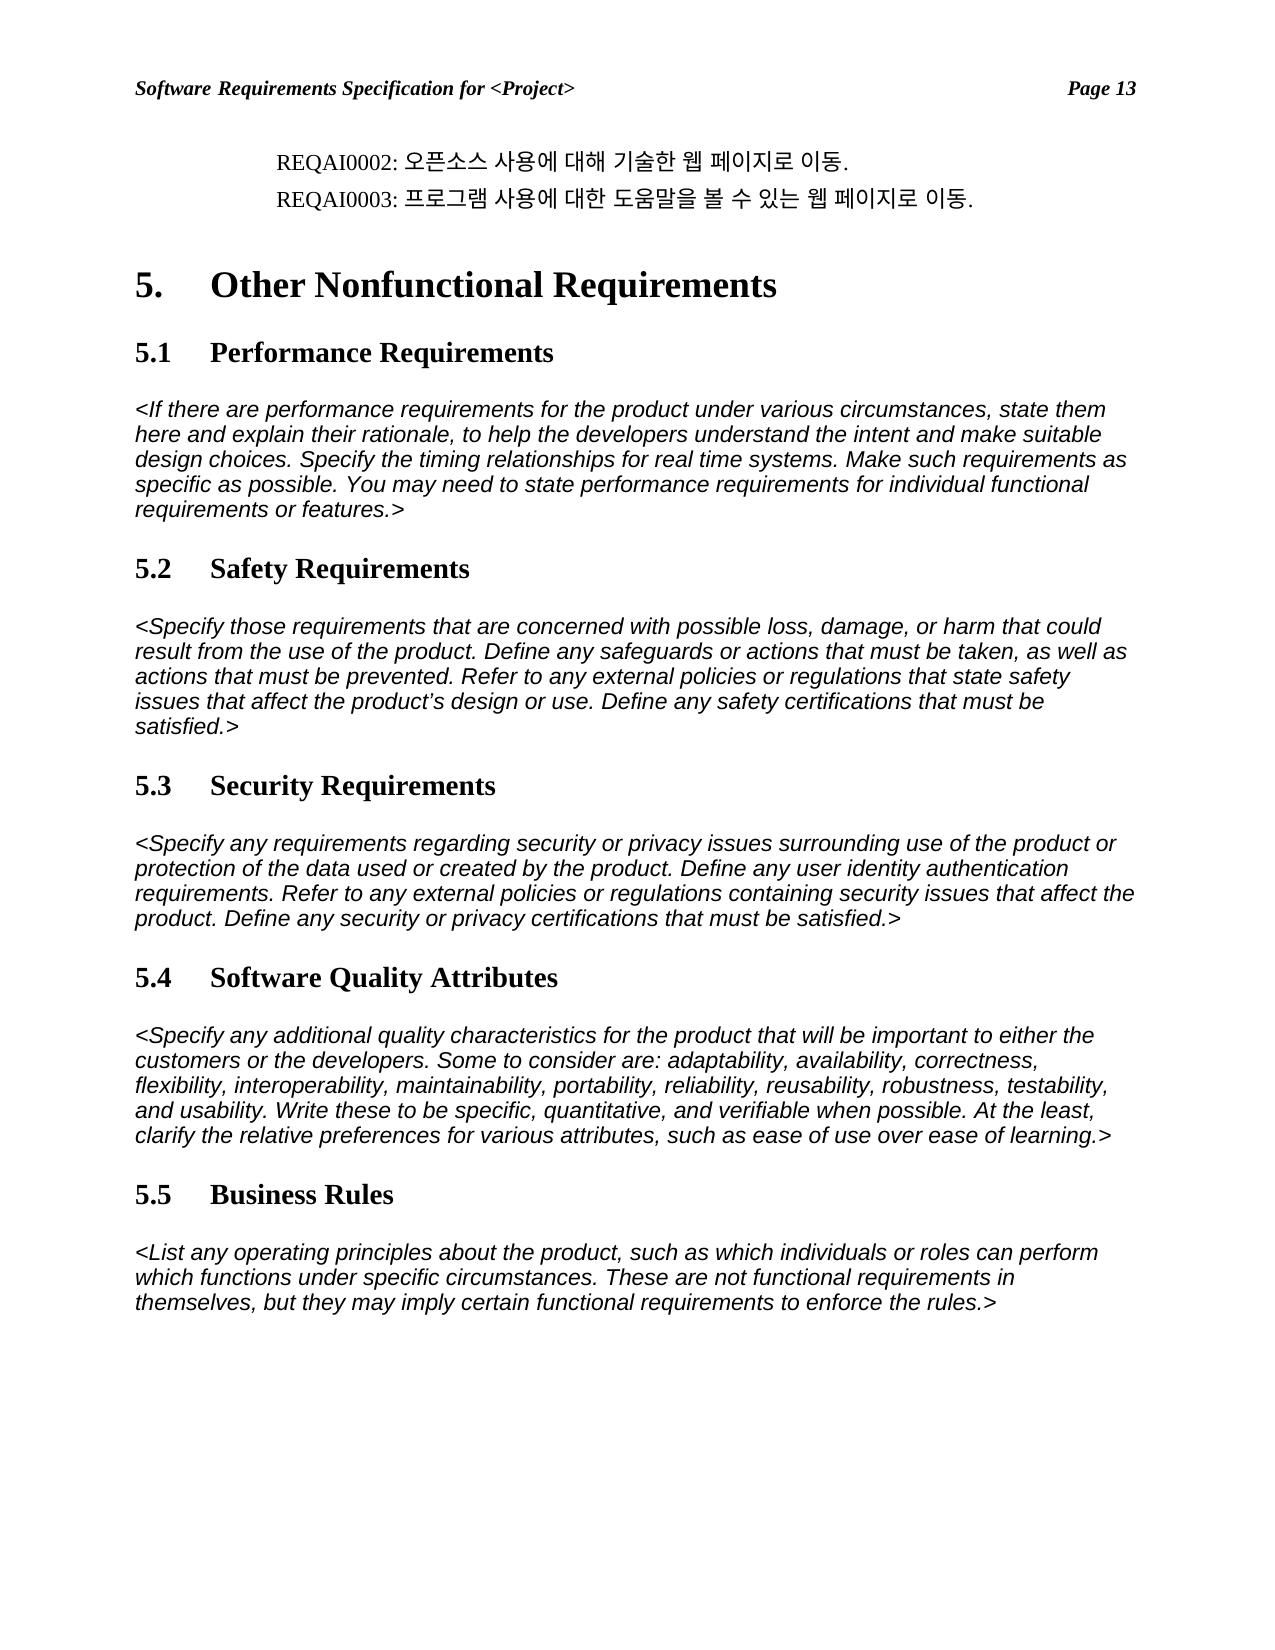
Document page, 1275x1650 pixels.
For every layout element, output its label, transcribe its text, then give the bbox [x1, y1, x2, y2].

subtitle Business Rules [135, 1177, 1140, 1211]
subtitle Software Quality Attributes [135, 960, 1140, 994]
text <If there are performance requirements for the product under various circumstances, state them here and explain their rationale, to help the developers understand the intent and make suitable design choices. Specify the timing relationships for real time systems. Make such requirements as specific as possible. You may need to state performance requirements for individual functional requirements or features.> [135, 397, 1140, 522]
text <Specify any requirements regarding security or privacy issues surrounding use of the product or protection of the data used or created by the product. Define any user identity authentication requirements. Refer to any external policies or regulations containing security issues that affect the product. Define any security or privacy certifications that must be satisfied.> [135, 831, 1140, 931]
subtitle Security Requirements [135, 768, 1140, 802]
text <Specify those requirements that are concerned with possible loss, damage, or harm that could result from the use of the product. Define any safeguards or actions that must be taken, as well as actions that must be prevented. Refer to any external policies or regulations that state safety issues that affect the product’s design or use. Define any safety certifications that must be satisfied.> [135, 614, 1140, 739]
text <Specify any additional quality characteristics for the product that will be important to either the customers or the developers. Some to consider are: adaptability, availability, correctness, flexibility, interoperability, maintainability, portability, reliability, reusability, robustness, testability, and usability. Write these to be specific, quantitative, and verifiable when possible. At the least, clarify the relative preferences for various attributes, such as ease of use over ease of learning.> [135, 1023, 1140, 1148]
subtitle Performance Requirements [135, 335, 1140, 368]
subtitle Safety Requirements [135, 552, 1140, 585]
text REQAI0003: 프로그램 사용에 대한 도움말을 볼 수 있는 웹 페이지로 이동. [276, 187, 1140, 212]
text REQAI0002: 오픈소스 사용에 대해 기술한 웹 페이지로 이동. [276, 150, 1140, 175]
text <List any operating principles about the product, such as which individuals or roles can perform which functions under specific circumstances. These are not functional requirements in themselves, but they may imply certain functional requirements to enforce the rules.> [135, 1240, 1140, 1315]
subtitle Other Nonfunctional Requirements [135, 262, 1140, 306]
